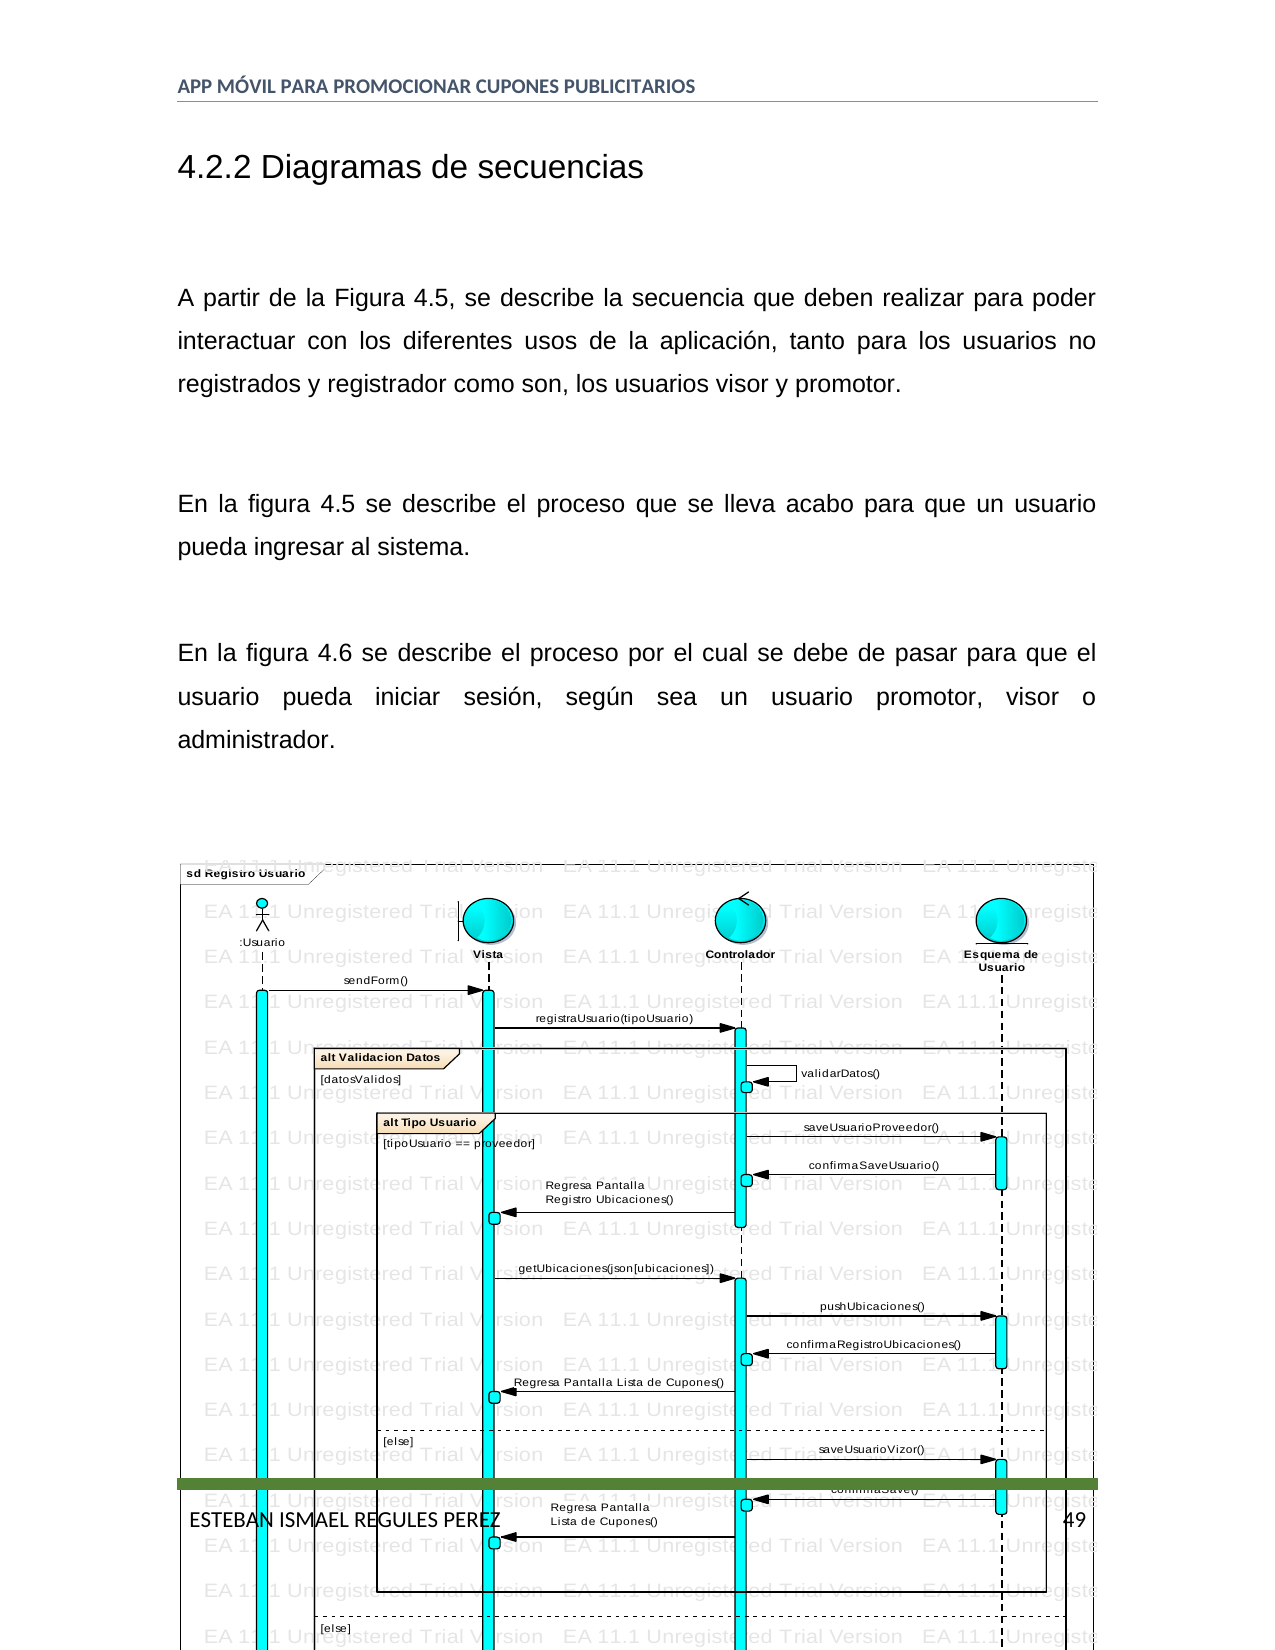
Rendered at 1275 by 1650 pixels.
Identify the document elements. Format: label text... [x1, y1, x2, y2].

subtitle 4.2.2 Diagramas de secuencias [177, 148, 1098, 186]
text A partir de la Figura 4.5, se describe la secuencia que deben realizar para poder interactuar con los diferentes usos de la aplicación, tanto para los usuarios no registrados y registrador como son, los usuarios visor y promotor. [177, 283, 1098, 398]
text En la figura 4.6 se describe el proceso por el cual se debe de pasar para que el usuario pueda iniciar sesión, según sea un usuario promotor, visor o administrador. [177, 638, 1098, 753]
text En la figura 4.5 se describe el proceso que se lleva acabo para que un usuario pueda ingresar al sistema. [177, 489, 1098, 561]
